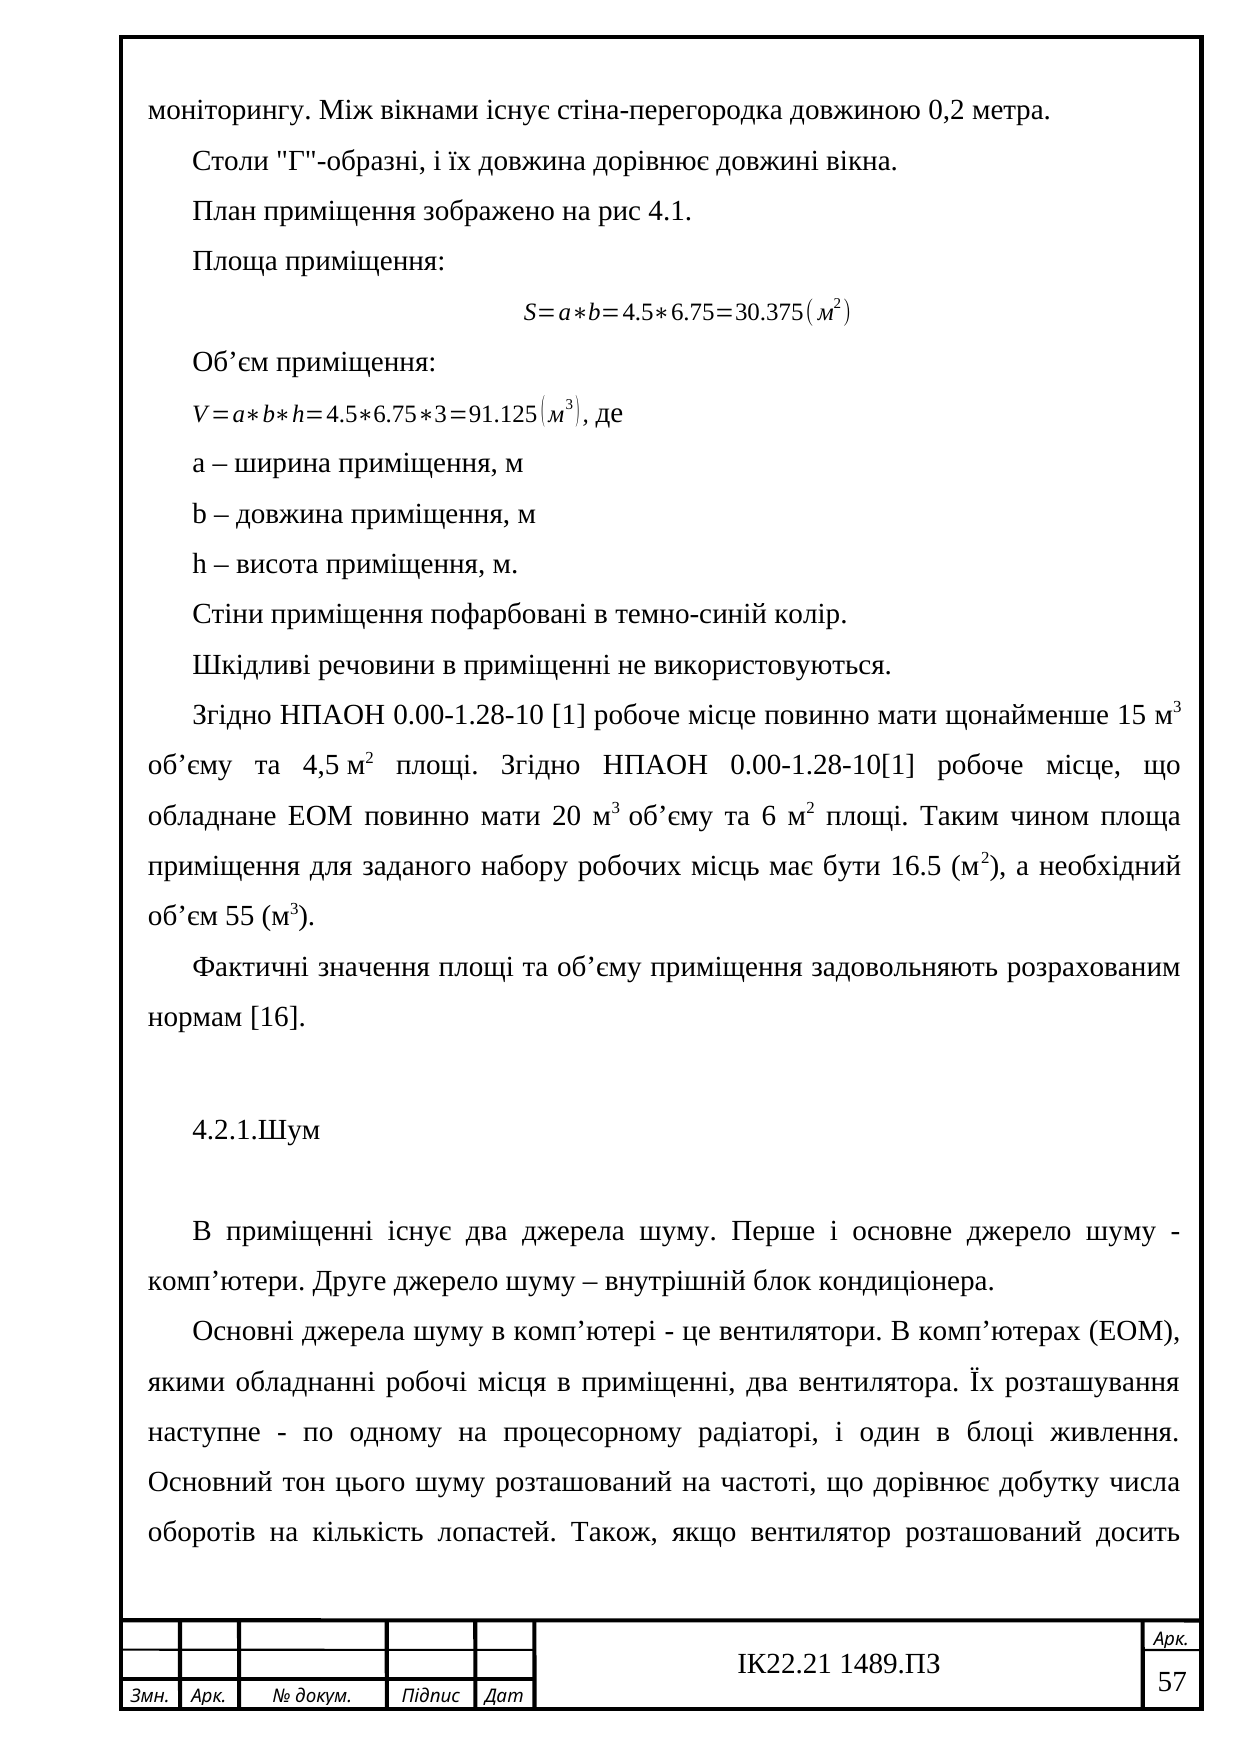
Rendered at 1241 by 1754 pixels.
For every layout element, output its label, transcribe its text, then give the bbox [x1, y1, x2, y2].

text Площа приміщення: [148, 243, 1181, 277]
text Згідно НПАОН 0.00-1.28-10 [1] робоче місце повинно мати щонайменше 15 м3 об’єму та 4,5 м2 площі. Згідно НПАОН 0.00-1.28-10[1] робоче місце, що обладнане ЕОМ повинно мати 20 м3 об’єму та 6 м2 площі. Таким чином площа приміщення для заданого набору робочих місць має бути 16.5 (м2), а необхідний об’єм 55 (м3). [148, 697, 1181, 932]
text b – довжина приміщення, м [148, 496, 1181, 529]
text h – висота приміщення, м. [148, 546, 1181, 580]
text a – ширина приміщення, м [148, 446, 1181, 479]
text Шкідливі речовини в приміщенні не використовуються. [148, 647, 1181, 680]
text В приміщенні існує два джерела шуму. Перше і основне джерело шуму - комп’ютери. Друге джерело шуму – внутрішній блок кондиціонера. [148, 1213, 1181, 1297]
subtitle 4.2.1.Шум [118, 1112, 1196, 1146]
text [148, 92, 1181, 126]
text Столи "Г"-образні, і їх довжина дорівнює довжині вікна. [118, 143, 1181, 176]
text де [148, 394, 1181, 429]
text Об’єм приміщення: [148, 344, 1181, 377]
text Стіни приміщення пофарбовані в темно-синій колір. [148, 596, 1181, 630]
text План приміщення зображено на рис 4.1. [148, 193, 1181, 226]
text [148, 1313, 1181, 1548]
text Фактичні значення площі та об’єму приміщення задовольняють розрахованим нормам [16]. [148, 949, 1181, 1032]
